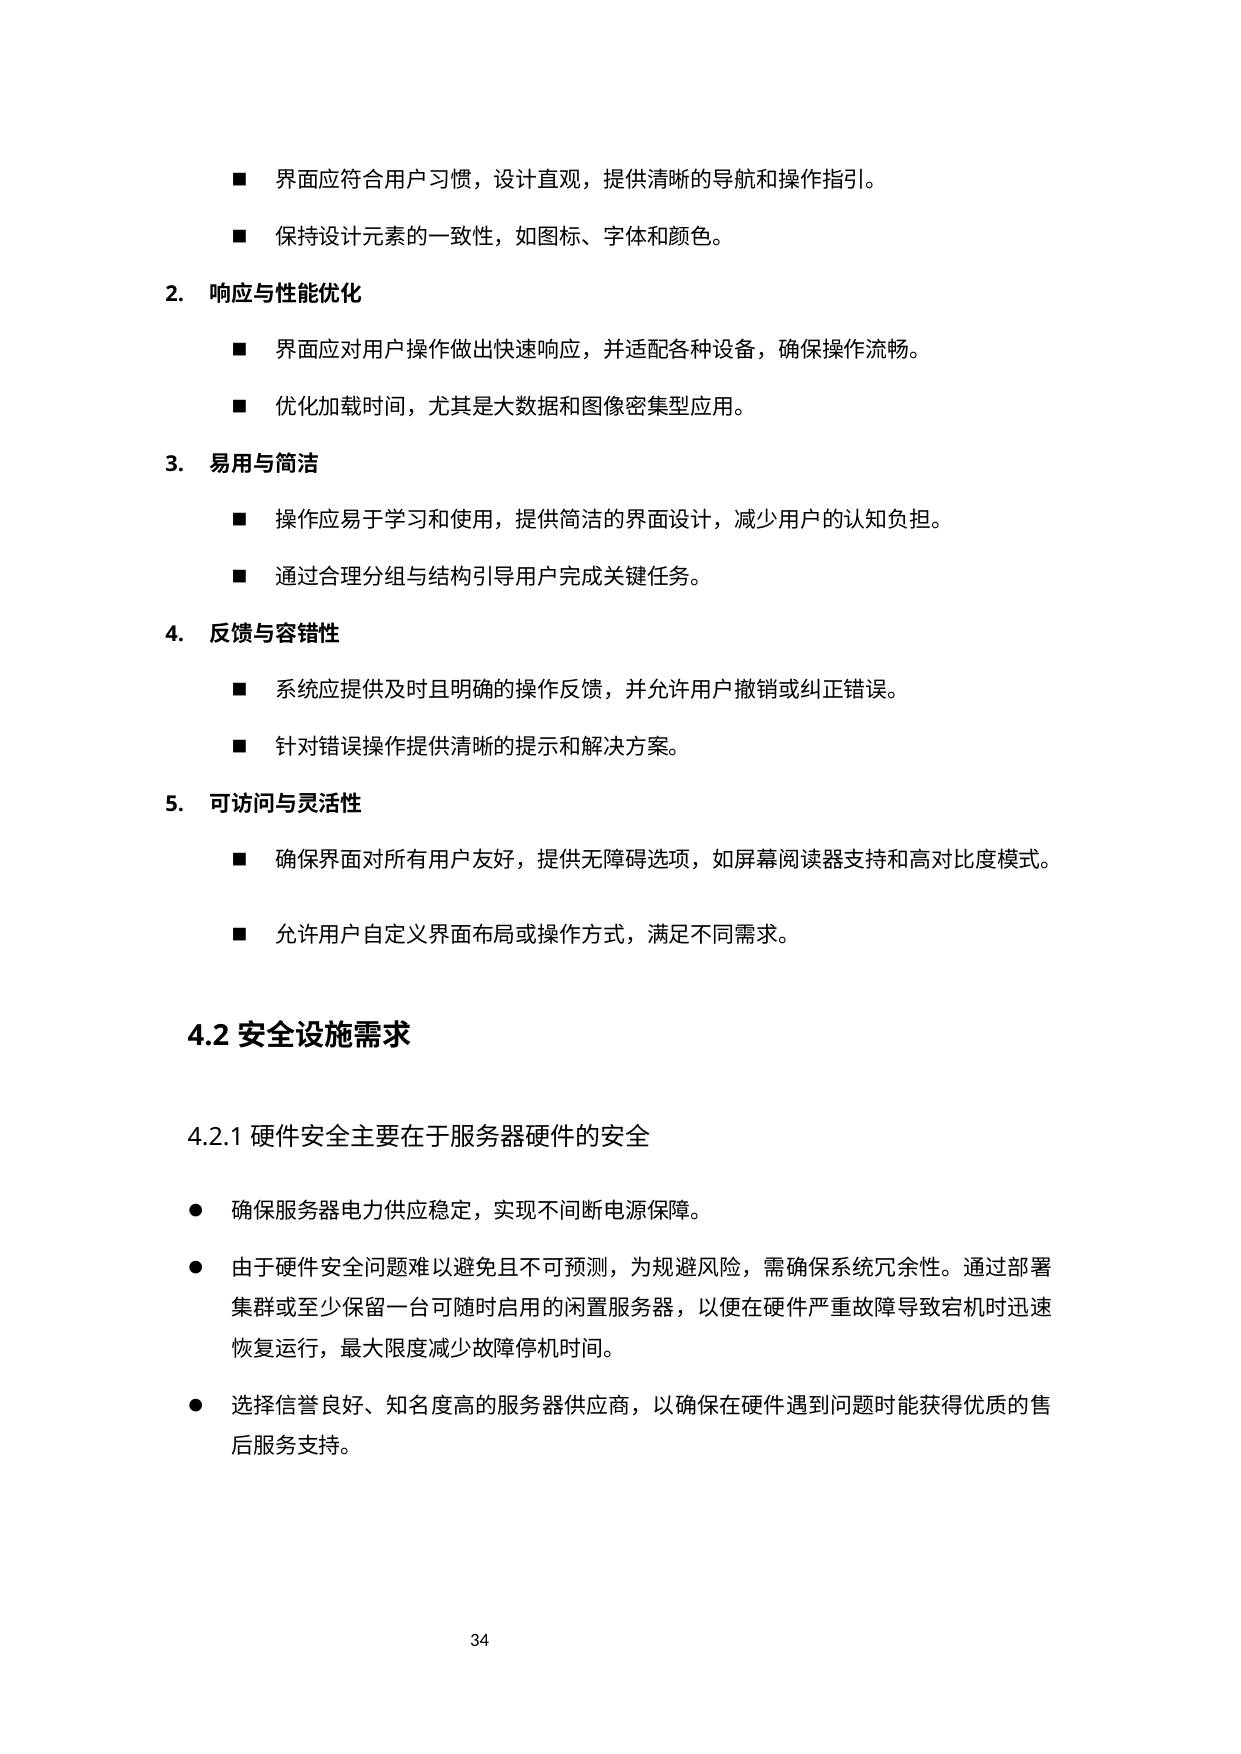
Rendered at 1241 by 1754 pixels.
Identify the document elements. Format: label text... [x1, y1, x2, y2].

list 界面应对用户操作做出快速响应，并适配各种设备，确保操作流畅。 [231, 332, 1053, 364]
list 针对错误操作提供清晰的提示和解决方案。 [231, 729, 1053, 761]
list 确保界面对所有用户友好，提供无障碍选项，如屏幕阅读器支持和高对比度模式。 [231, 842, 1053, 874]
list 通过合理分组与结构引导用户完成关键任务。 [231, 559, 1053, 591]
list 界面应符合用户习惯，设计直观，提供清晰的导航和操作指引。 [231, 162, 1053, 194]
list 优化加载时间，尤其是大数据和图像密集型应用。 [231, 389, 1053, 421]
list 由于硬件安全问题难以避免且不可预测，为规避风险，需确保系统冗余性。通过部署集群或至少保留一台可随时启用的闲置服务器，以便在硬件严重故障导致宕机时迅速恢复运行，最大限度减少故障停机时间。 [187, 1249, 1053, 1363]
list 反馈与容错性 [165, 615, 1053, 648]
list 允许用户自定义界面布局或操作方式，满足不同需求。 [231, 899, 1053, 964]
list 确保服务器电力供应稳定，实现不间断电源保障。 [187, 1193, 1053, 1225]
subtitle 4.2.1 硬件安全主要在于服务器硬件的安全 [187, 1102, 1053, 1167]
list 响应与性能优化 [165, 275, 1053, 308]
list 系统应提供及时且明确的操作反馈，并允许用户撤销或纠正错误。 [231, 672, 1053, 704]
list 保持设计元素的一致性，如图标、字体和颜色。 [231, 219, 1053, 251]
list 可访问与灵活性 [165, 785, 1053, 818]
list 操作应易于学习和使用，提供简洁的界面设计，减少用户的认知负担。 [231, 502, 1053, 534]
subtitle 4.2 安全设施需求 [187, 1000, 1053, 1065]
list 易用与简洁 [165, 445, 1053, 478]
list 选择信誉良好、知名度高的服务器供应商，以确保在硬件遇到问题时能获得优质的售后服务支持。 [187, 1387, 1053, 1460]
